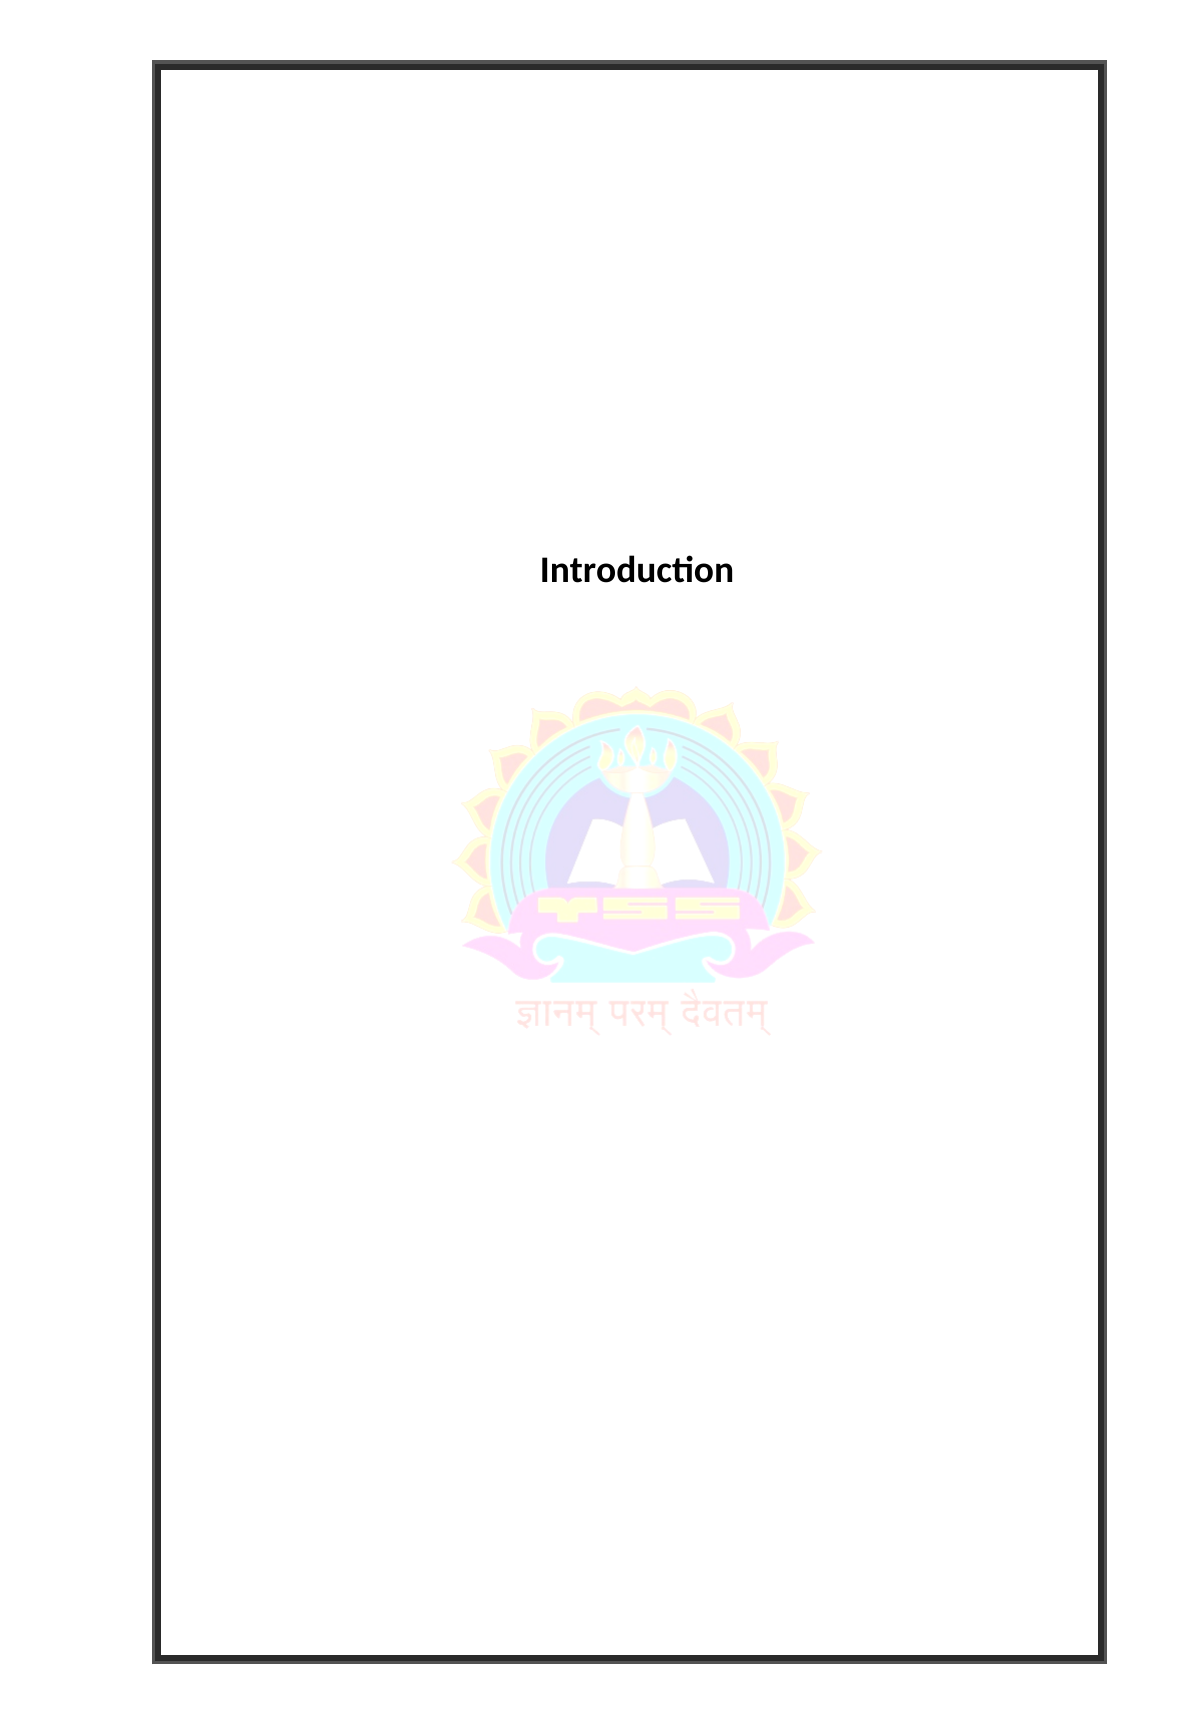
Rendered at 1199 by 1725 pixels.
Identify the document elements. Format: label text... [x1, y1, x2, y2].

text Introduction [187, 546, 1086, 592]
